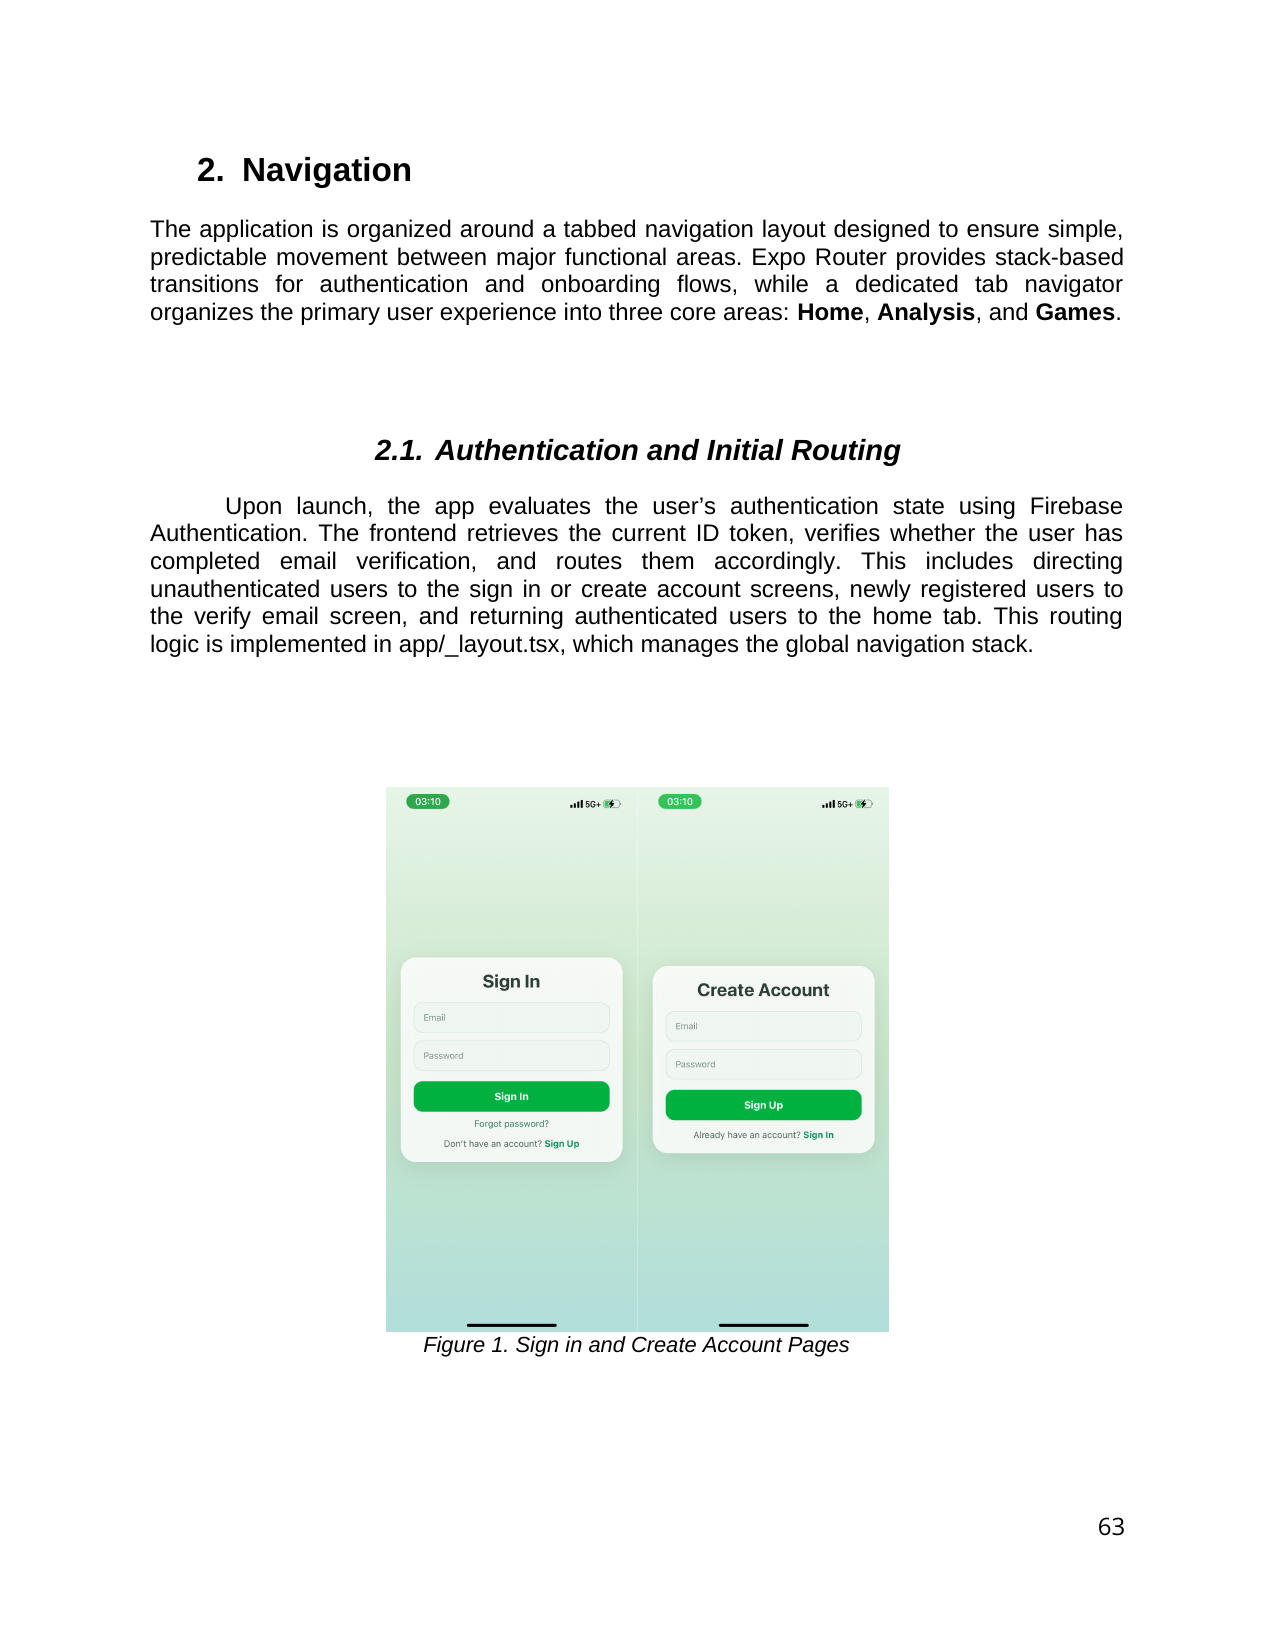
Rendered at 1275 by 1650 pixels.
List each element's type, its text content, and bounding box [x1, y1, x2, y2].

subtitle Authentication and Initial Routing [375, 433, 1125, 467]
text The application is organized around a tabbed navigation layout designed to ensure simple, predictable movement between major functional areas. Expo Router provides stack-based transitions for authentication and onboarding flows, while a dedicated tab navigator organizes the primary user experience into three core areas: Home, Analysis, and Games. [150, 215, 1125, 325]
picture [386, 787, 889, 1332]
text Upon launch, the app evaluates the user’s authentication state using Firebase Authentication. The frontend retrieves the current ID token, verifies whether the user has completed email verification, and routes them accordingly. This includes directing unauthenticated users to the sign in or create account screens, newly registered users to the verify email screen, and returning authenticated users to the home tab. This routing logic is implemented in app/_layout.tsx, which manages the global navigation stack. [150, 492, 1125, 657]
text Figure 1. Sign in and Create Account Pages [150, 1332, 1125, 1357]
subtitle Navigation [197, 150, 1125, 188]
